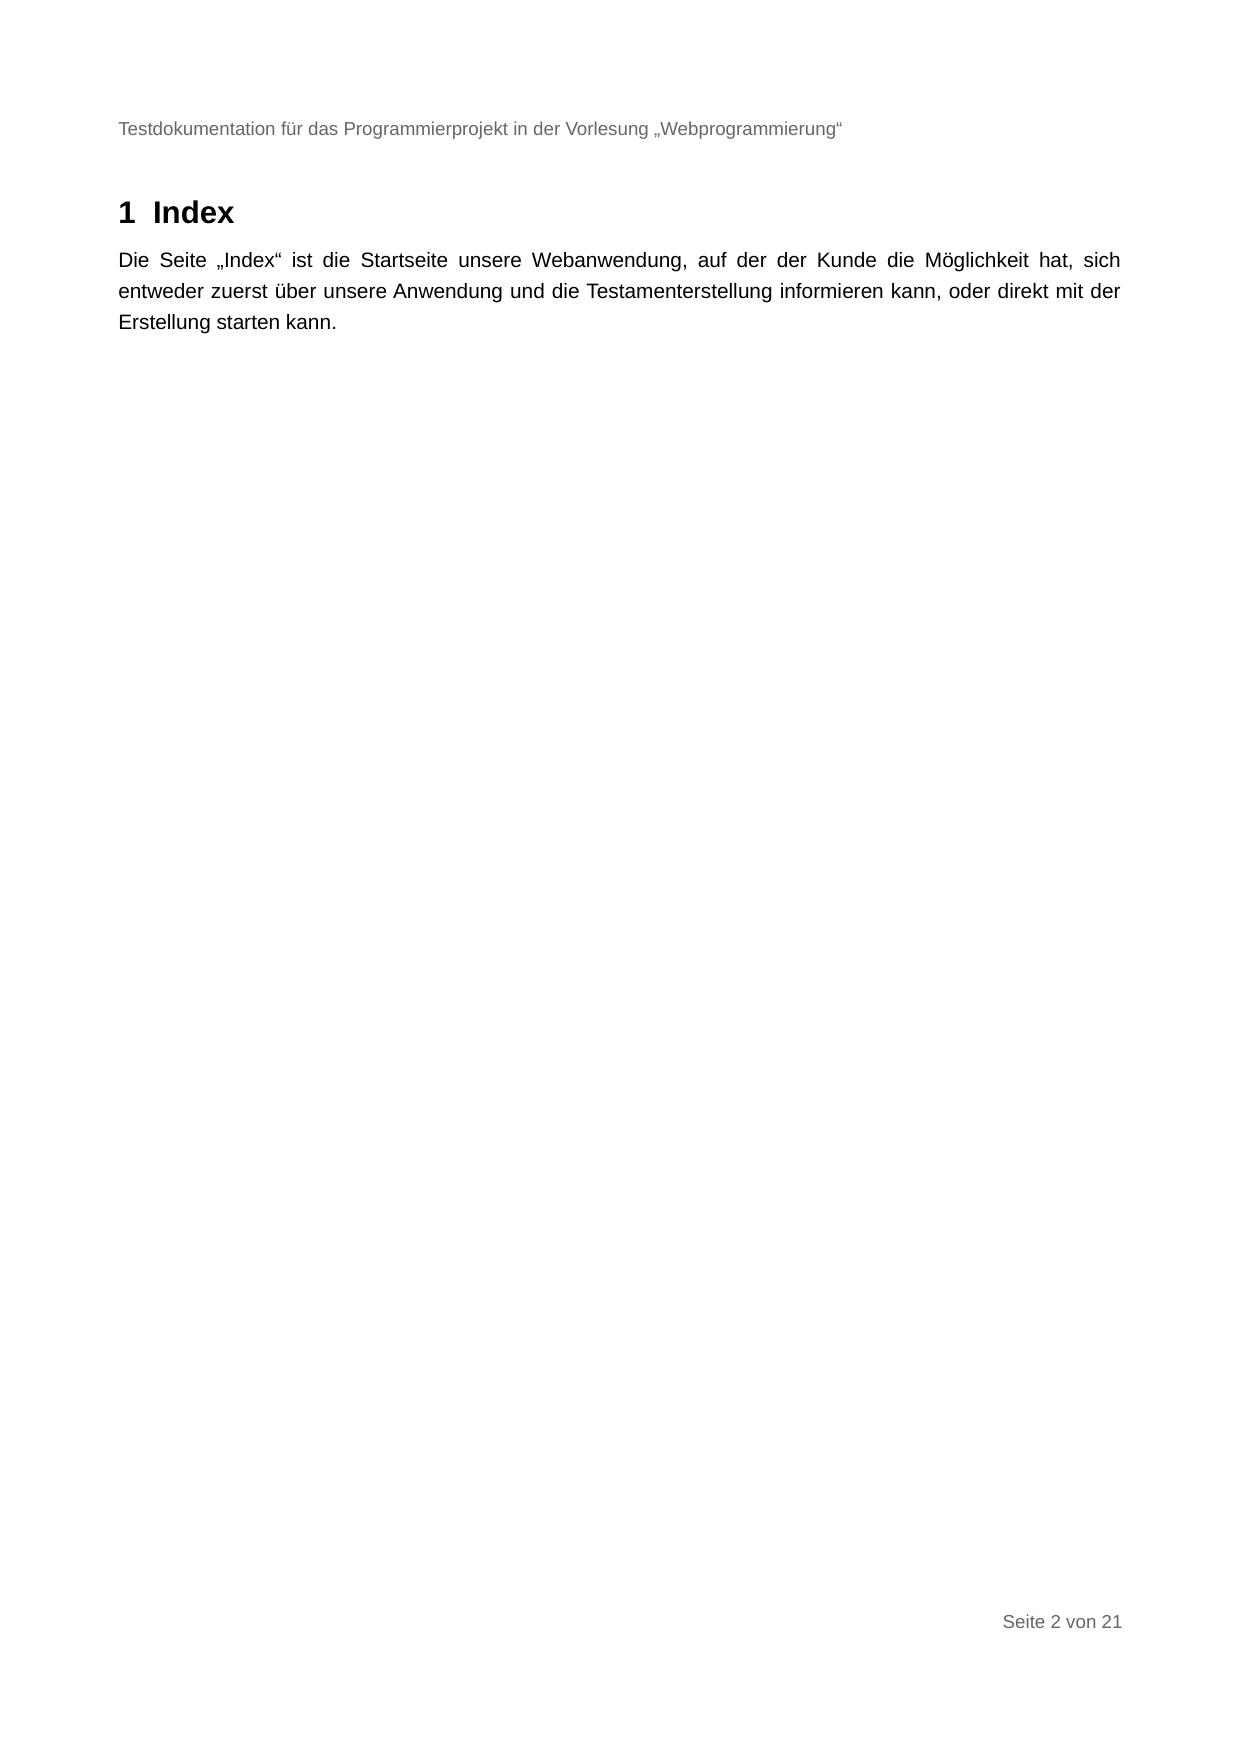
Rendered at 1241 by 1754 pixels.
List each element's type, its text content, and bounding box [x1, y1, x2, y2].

text Die Seite „Index“ ist die Startseite unsere Webanwendung, auf der der Kunde die Möglichkeit hat, sich entweder zuerst über unsere Anwendung und die Testamenterstellung informieren kann, oder direkt mit der Erstellung starten kann. [118, 248, 1122, 334]
subtitle Index [118, 194, 1122, 230]
